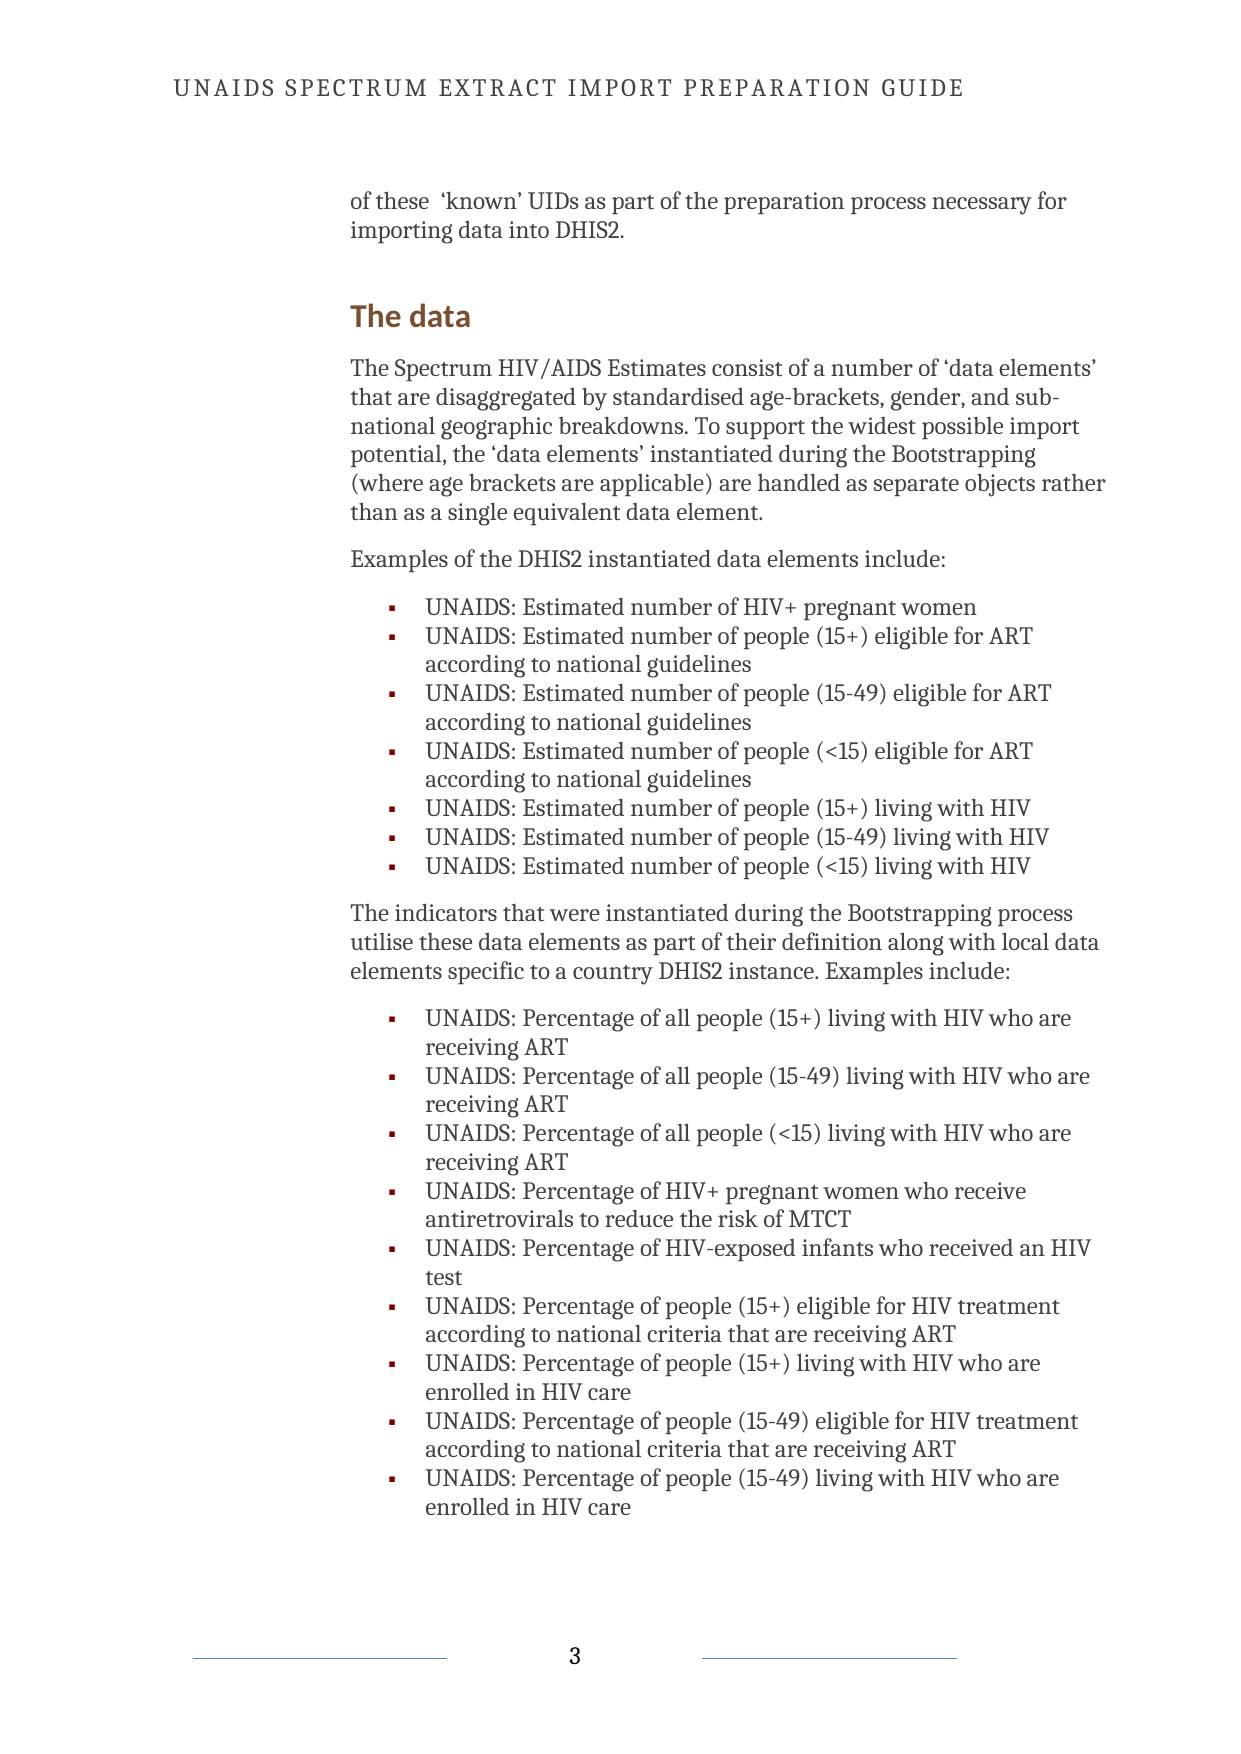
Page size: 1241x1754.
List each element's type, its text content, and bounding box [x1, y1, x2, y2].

subtitle The data [350, 295, 1115, 335]
list UNAIDS: Percentage of HIV+ pregnant women who receive antiretrovirals to reduce the risk of MTCT [388, 1177, 1115, 1234]
text Examples of the DHIS2 instantiated data elements include: [350, 545, 1115, 574]
list UNAIDS: Percentage of HIV-exposed infants who received an HIV test [388, 1234, 1115, 1292]
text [350, 187, 1115, 245]
list UNAIDS: Estimated number of people (15-49) living with HIV [388, 823, 1115, 852]
text The Spectrum HIV/AIDS Estimates consist of a number of ‘data elements’ that are disaggregated by standardised age-brackets, gender, and sub-national geographic breakdowns. To support the widest possible import potential, the ‘data elements’ instantiated during the Bootstrapping (where age brackets are applicable) are handled as separate objects rather than as a single equivalent data element. [350, 354, 1115, 527]
list UNAIDS: Estimated number of HIV+ pregnant women [388, 593, 1115, 622]
list UNAIDS: Estimated number of people (15+) living with HIV [388, 794, 1115, 823]
list UNAIDS: Percentage of people (15-49) living with HIV who are enrolled in HIV care [388, 1464, 1115, 1522]
list UNAIDS: Percentage of people (15+) living with HIV who are enrolled in HIV care [388, 1349, 1115, 1407]
list UNAIDS: Percentage of people (15-49) eligible for HIV treatment according to national criteria that are receiving ART [388, 1407, 1115, 1464]
text The indicators that were instantiated during the Bootstrapping process utilise these data elements as part of their definition along with local data elements specific to a country DHIS2 instance. Examples include: [350, 899, 1115, 985]
list UNAIDS: Percentage of all people (15-49) living with HIV who are receiving ART [388, 1062, 1115, 1119]
list UNAIDS: Percentage of all people (<15) living with HIV who are receiving ART [388, 1119, 1115, 1177]
list UNAIDS: Estimated number of people (<15) living with HIV [388, 852, 1115, 880]
list UNAIDS: Estimated number of people (15-49) eligible for ART according to national guidelines [388, 679, 1115, 737]
list UNAIDS: Percentage of people (15+) eligible for HIV treatment according to national criteria that are receiving ART [388, 1292, 1115, 1349]
list UNAIDS: Percentage of all people (15+) living with HIV who are receiving ART [388, 1004, 1115, 1062]
list UNAIDS: Estimated number of people (15+) eligible for ART according to national guidelines [388, 622, 1115, 679]
list UNAIDS: Estimated number of people (<15) eligible for ART according to national guidelines [388, 737, 1115, 794]
